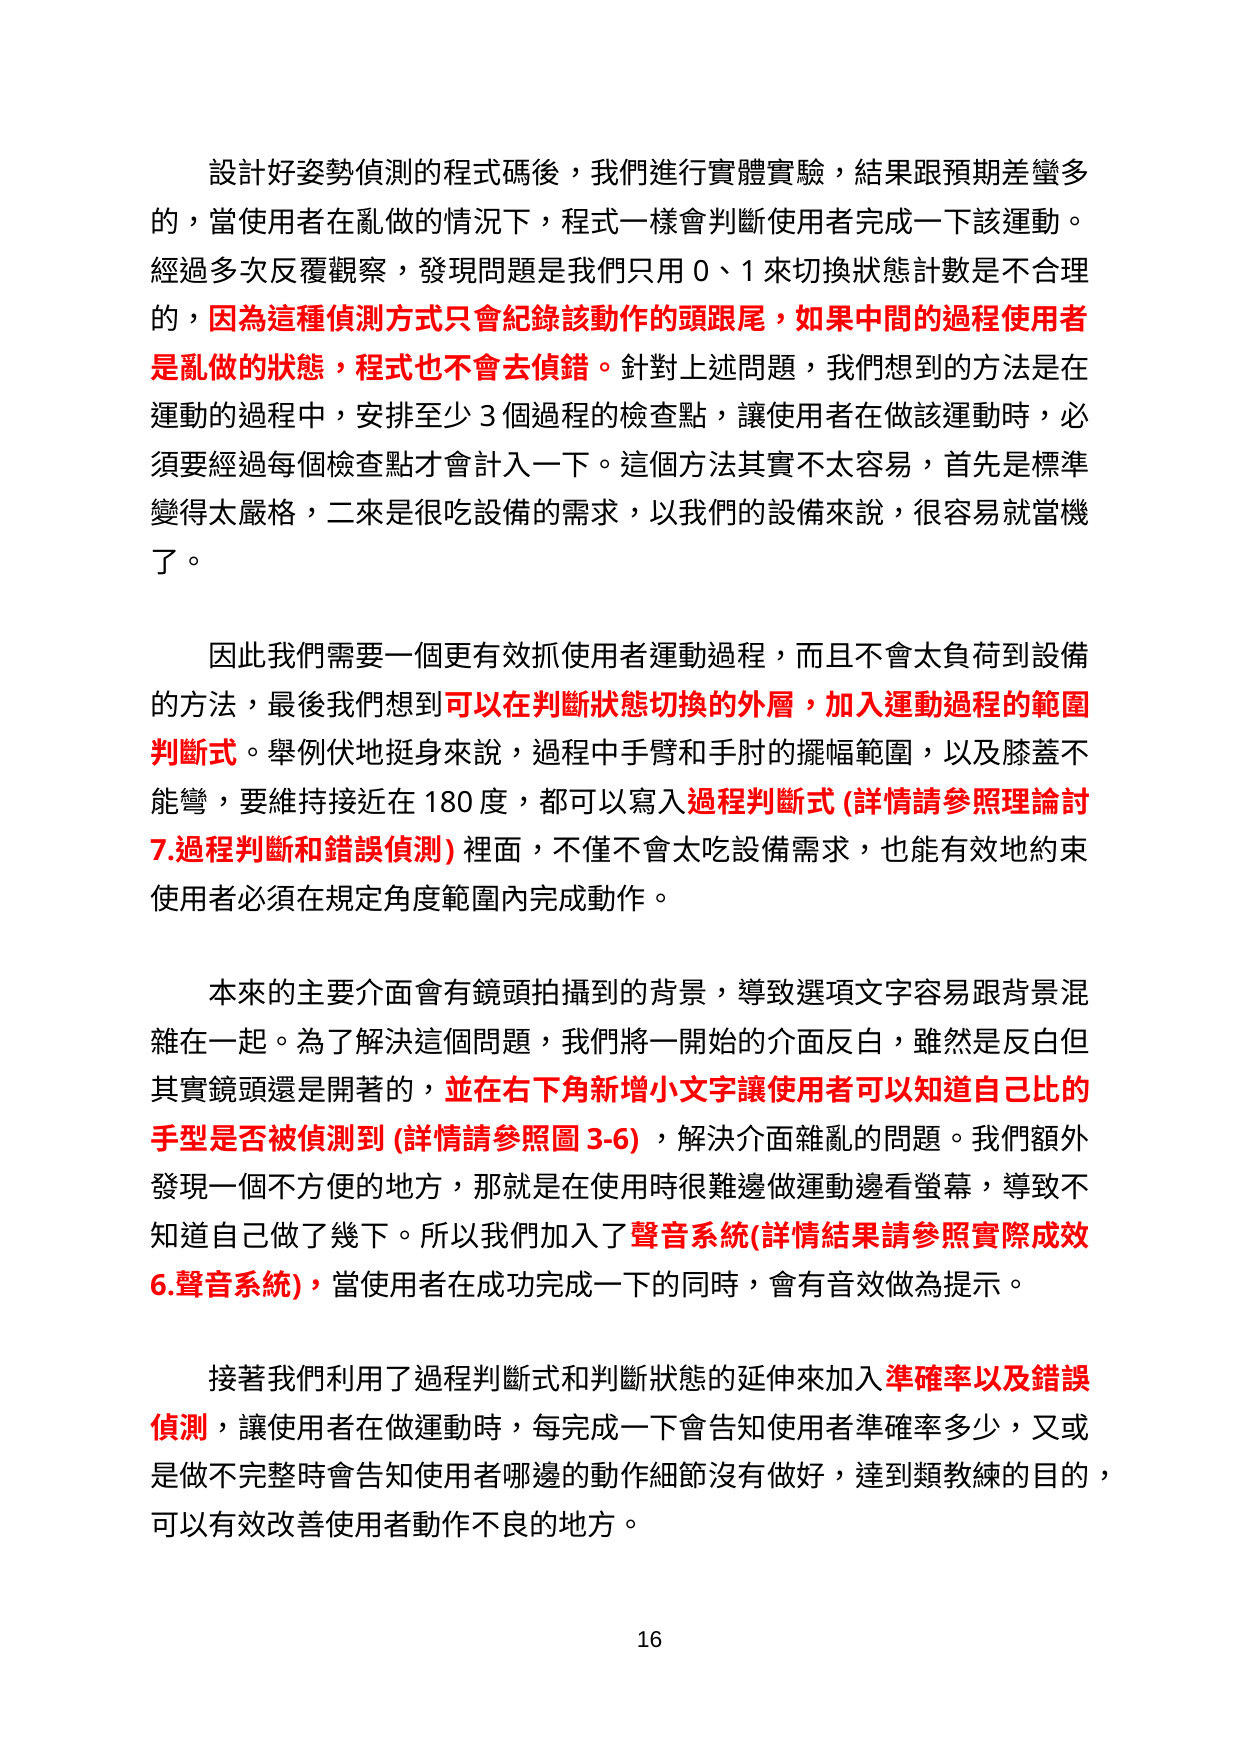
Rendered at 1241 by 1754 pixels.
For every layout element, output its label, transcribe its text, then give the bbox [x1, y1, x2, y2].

text 接著我們利用了過程判斷式和判斷狀態的延伸來加入準確率以及錯誤偵測，讓使用者在做運動時，每完成一下會告知使用者準確率多少，又或是做不完整時會告知使用者哪邊的動作細節沒有做好，達到類教練的目的，可以有效改善使用者動作不良的地方。 [150, 1356, 1090, 1543]
text 本來的主要介面會有鏡頭拍攝到的背景，導致選項文字容易跟背景混雜在一起。為了解決這個問題，我們將一開始的介面反白，雖然是反白但其實鏡頭還是開著的，並在右下角新增小文字讓使用者可以知道自己比的手型是否被偵測到 (詳情請參照圖3-6) ，解決介面雜亂的問題。我們額外發現一個不方便的地方，那就是在使用時很難邊做運動邊看螢幕，導致不知道自己做了幾下。所以我們加入了聲音系統(詳情結果請參照實際成效6.聲音系統)，當使用者在成功完成一下的同時，會有音效做為提示。 [150, 970, 1090, 1304]
text 設計好姿勢偵測的程式碼後，我們進行實體實驗，結果跟預期差蠻多的，當使用者在亂做的情況下，程式一樣會判斷使用者完成一下該運動。經過多次反覆觀察，發現問題是我們只用0、1來切換狀態計數是不合理的，因為這種偵測方式只會紀錄該動作的頭跟尾，如果中間的過程使用者是亂做的狀態，程式也不會去偵錯。針對上述問題，我們想到的方法是在運動的過程中，安排至少3個過程的檢查點，讓使用者在做該運動時，必須要經過每個檢查點才會計入一下。這個方法其實不太容易，首先是標準變得太嚴格，二來是很吃設備的需求，以我們的設備來說，很容易就當機了。 [150, 150, 1090, 581]
text 因此我們需要一個更有效抓使用者運動過程，而且不會太負荷到設備的方法，最後我們想到可以在判斷狀態切換的外層，加入運動過程的範圍判斷式。舉例伏地挺身來說，過程中手臂和手肘的擺幅範圍，以及膝蓋不能彎，要維持接近在180度，都可以寫入過程判斷式 (詳情請參照理論討7.過程判斷和錯誤偵測) 裡面，不僅不會太吃設備需求，也能有效地約束使用者必須在規定角度範圍內完成動作。 [150, 633, 1090, 918]
